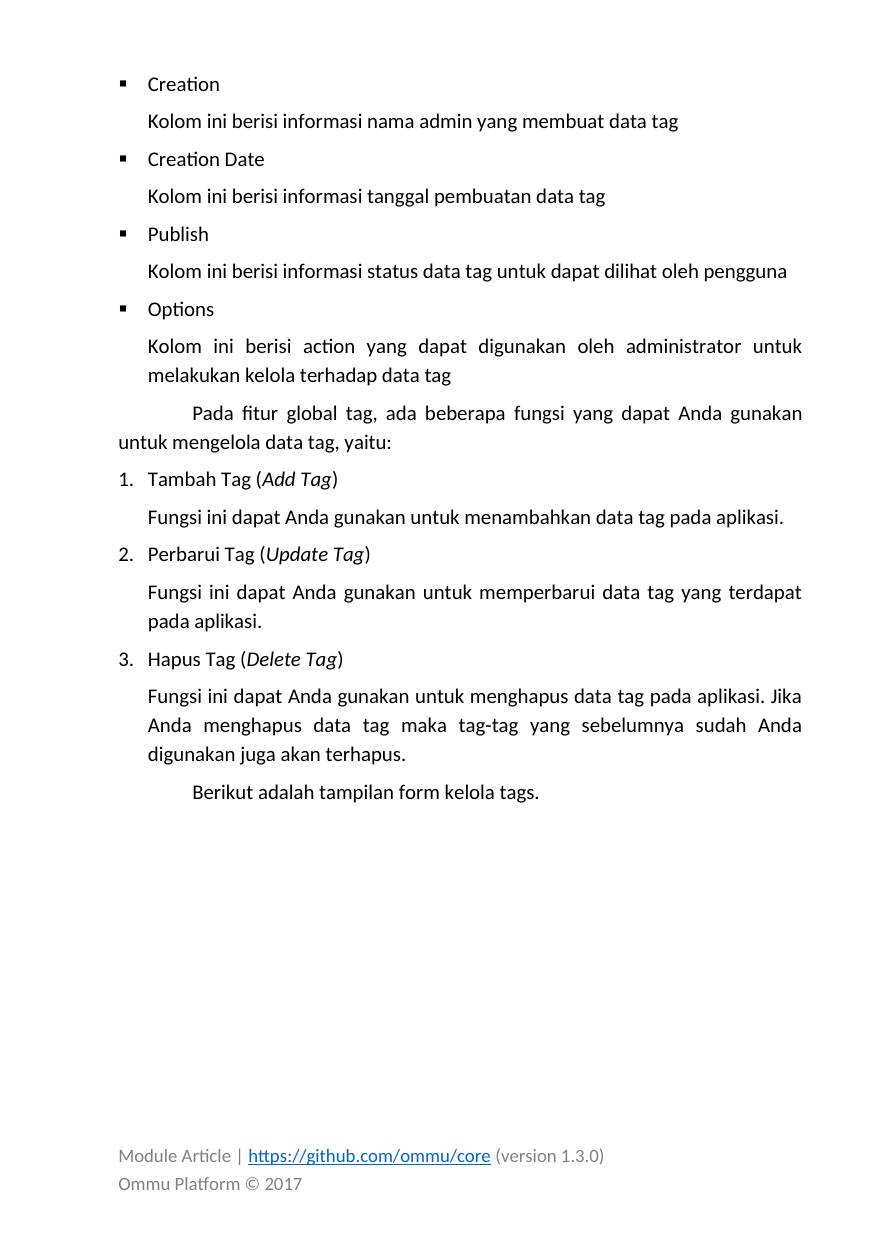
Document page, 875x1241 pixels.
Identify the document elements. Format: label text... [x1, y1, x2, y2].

text Pada fitur global tag, ada beberapa fungsi yang dapat Anda gunakan untuk mengelola data tag, yaitu: [118, 400, 803, 454]
list Fungsi ini dapat Anda gunakan untuk memperbarui data tag yang terdapat pada aplikasi. [148, 579, 803, 634]
list Tambah Tag (Add Tag) [118, 467, 803, 492]
list Kolom ini berisi informasi tanggal pembuatan data tag [148, 183, 803, 209]
list Kolom ini berisi informasi status data tag untuk dapat dilihat oleh pengguna [148, 258, 803, 284]
list Fungsi ini dapat Anda gunakan untuk menambahkan data tag pada aplikasi. [148, 504, 803, 529]
list Options [118, 296, 803, 321]
list Creation [118, 71, 803, 96]
list Perbarui Tag (Update Tag) [118, 542, 803, 567]
list Kolom ini berisi informasi nama admin yang membuat data tag [148, 108, 803, 134]
text Berikut adalah tampilan form kelola tags. [118, 779, 803, 804]
list Hapus Tag (Delete Tag) [118, 646, 803, 671]
list Creation Date [118, 146, 803, 171]
list Publish [118, 221, 803, 246]
list Fungsi ini dapat Anda gunakan untuk menghapus data tag pada aplikasi. Jika Anda menghapus data tag maka tag-tag yang sebelumnya sudah Anda digunakan juga akan terhapus. [148, 683, 803, 767]
list Kolom ini berisi action yang dapat digunakan oleh administrator untuk melakukan kelola terhadap data tag [148, 333, 803, 388]
